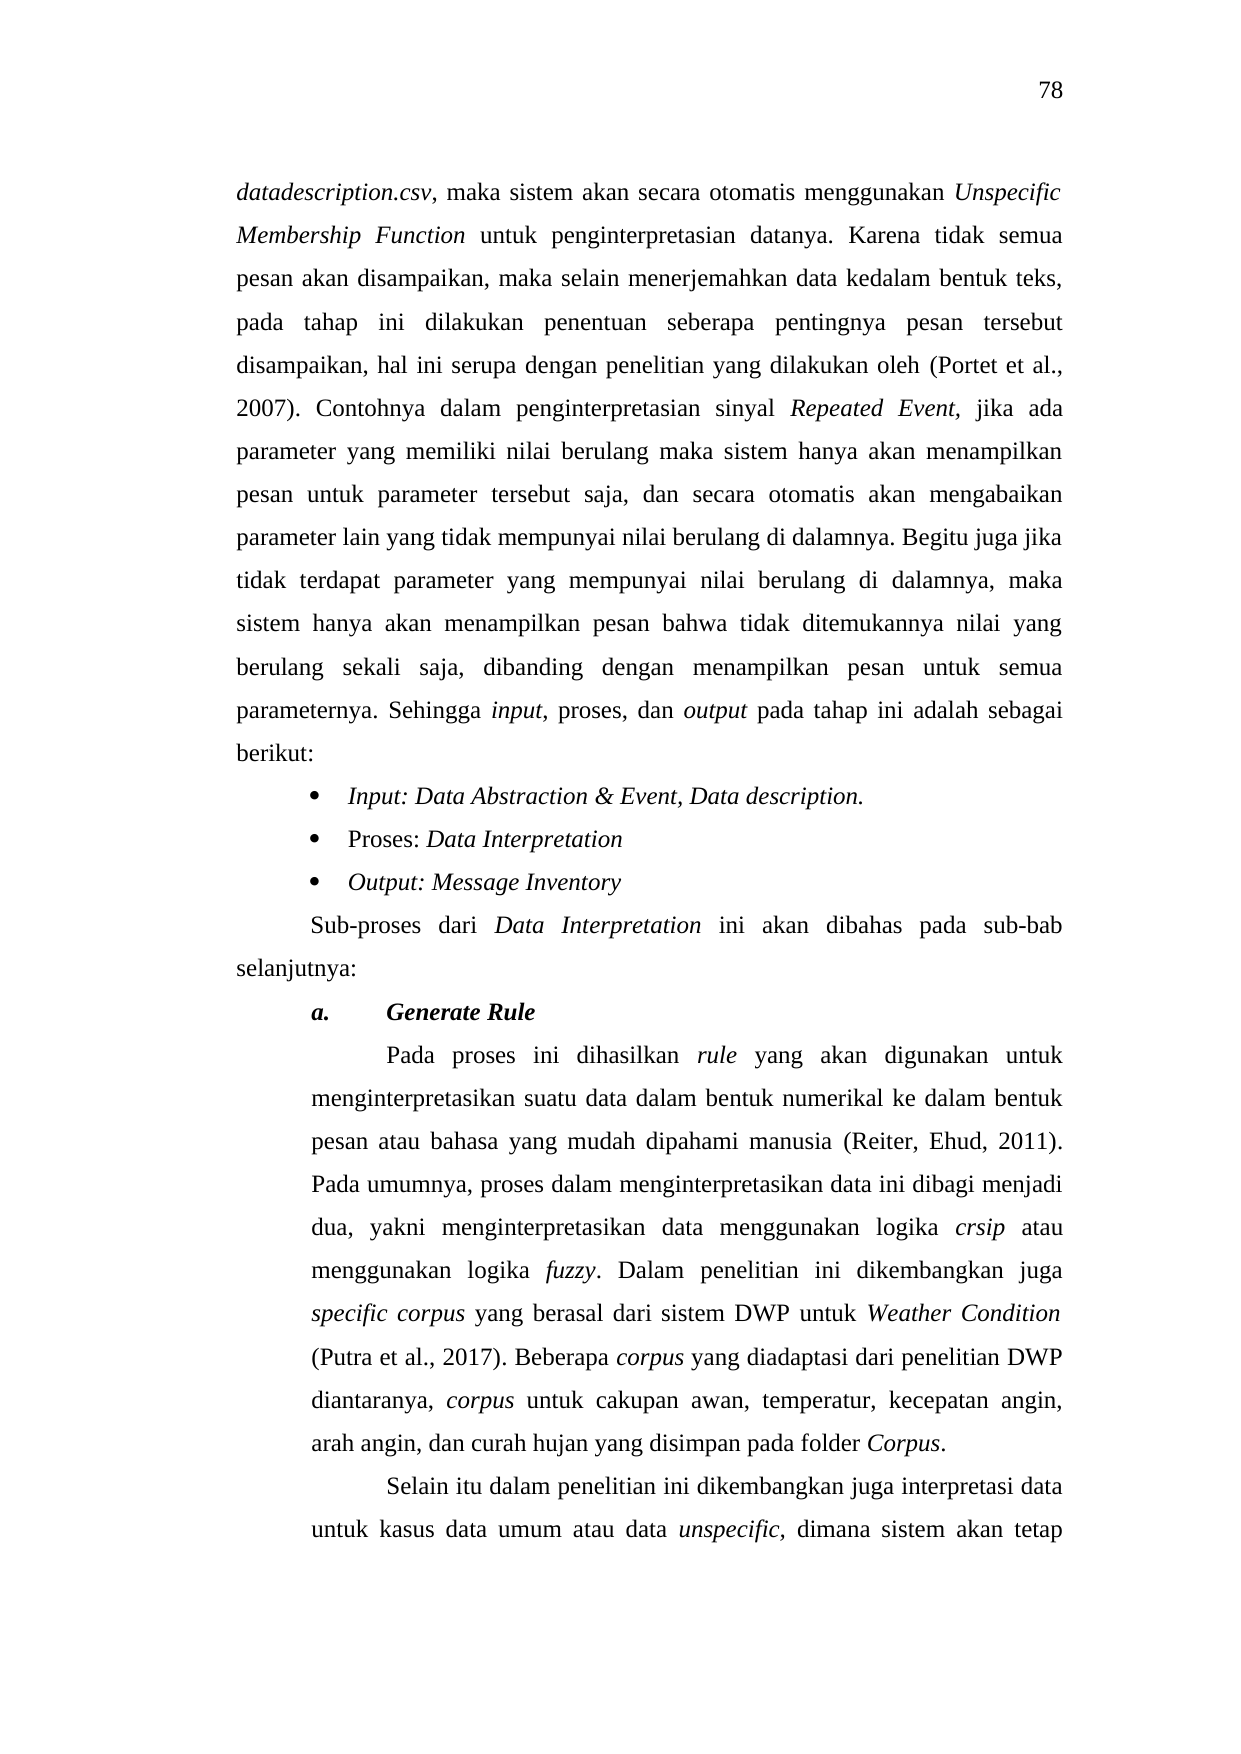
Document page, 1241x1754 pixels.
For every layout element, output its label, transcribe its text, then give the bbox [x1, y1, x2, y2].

list Generate Rule [274, 997, 1063, 1025]
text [311, 1471, 1063, 1543]
text Sub-proses dari Data Interpretation ini akan dibahas pada sub-bab selanjutnya: [236, 910, 1063, 982]
text Pada proses ini dihasilkan rule yang akan digunakan untuk menginterpretasikan suatu data dalam bentuk numerikal ke dalam bentuk pesan atau bahasa yang mudah dipahami manusia (Reiter, Ehud, 2011). Pada umumnya, proses dalam menginterpretasikan data ini dibagi menjadi dua, yakni menginterpretasikan data menggunakan logika crsip atau menggunakan logika fuzzy. Dalam penelitian ini dikembangkan juga specific corpus yang berasal dari sistem DWP untuk Weather Condition (Putra et al., 2017). Beberapa corpus yang diadaptasi dari penelitian DWP diantaranya, corpus untuk cakupan awan, temperatur, kecepatan angin, arah angin, dan curah hujan yang disimpan pada folder Corpus. [311, 1040, 1063, 1457]
list Output: Message Inventory [310, 867, 1063, 896]
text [236, 177, 1063, 767]
list Input: Data Abstraction & Event, Data description. [310, 781, 1063, 810]
list Proses: Data Interpretation [310, 824, 1063, 853]
